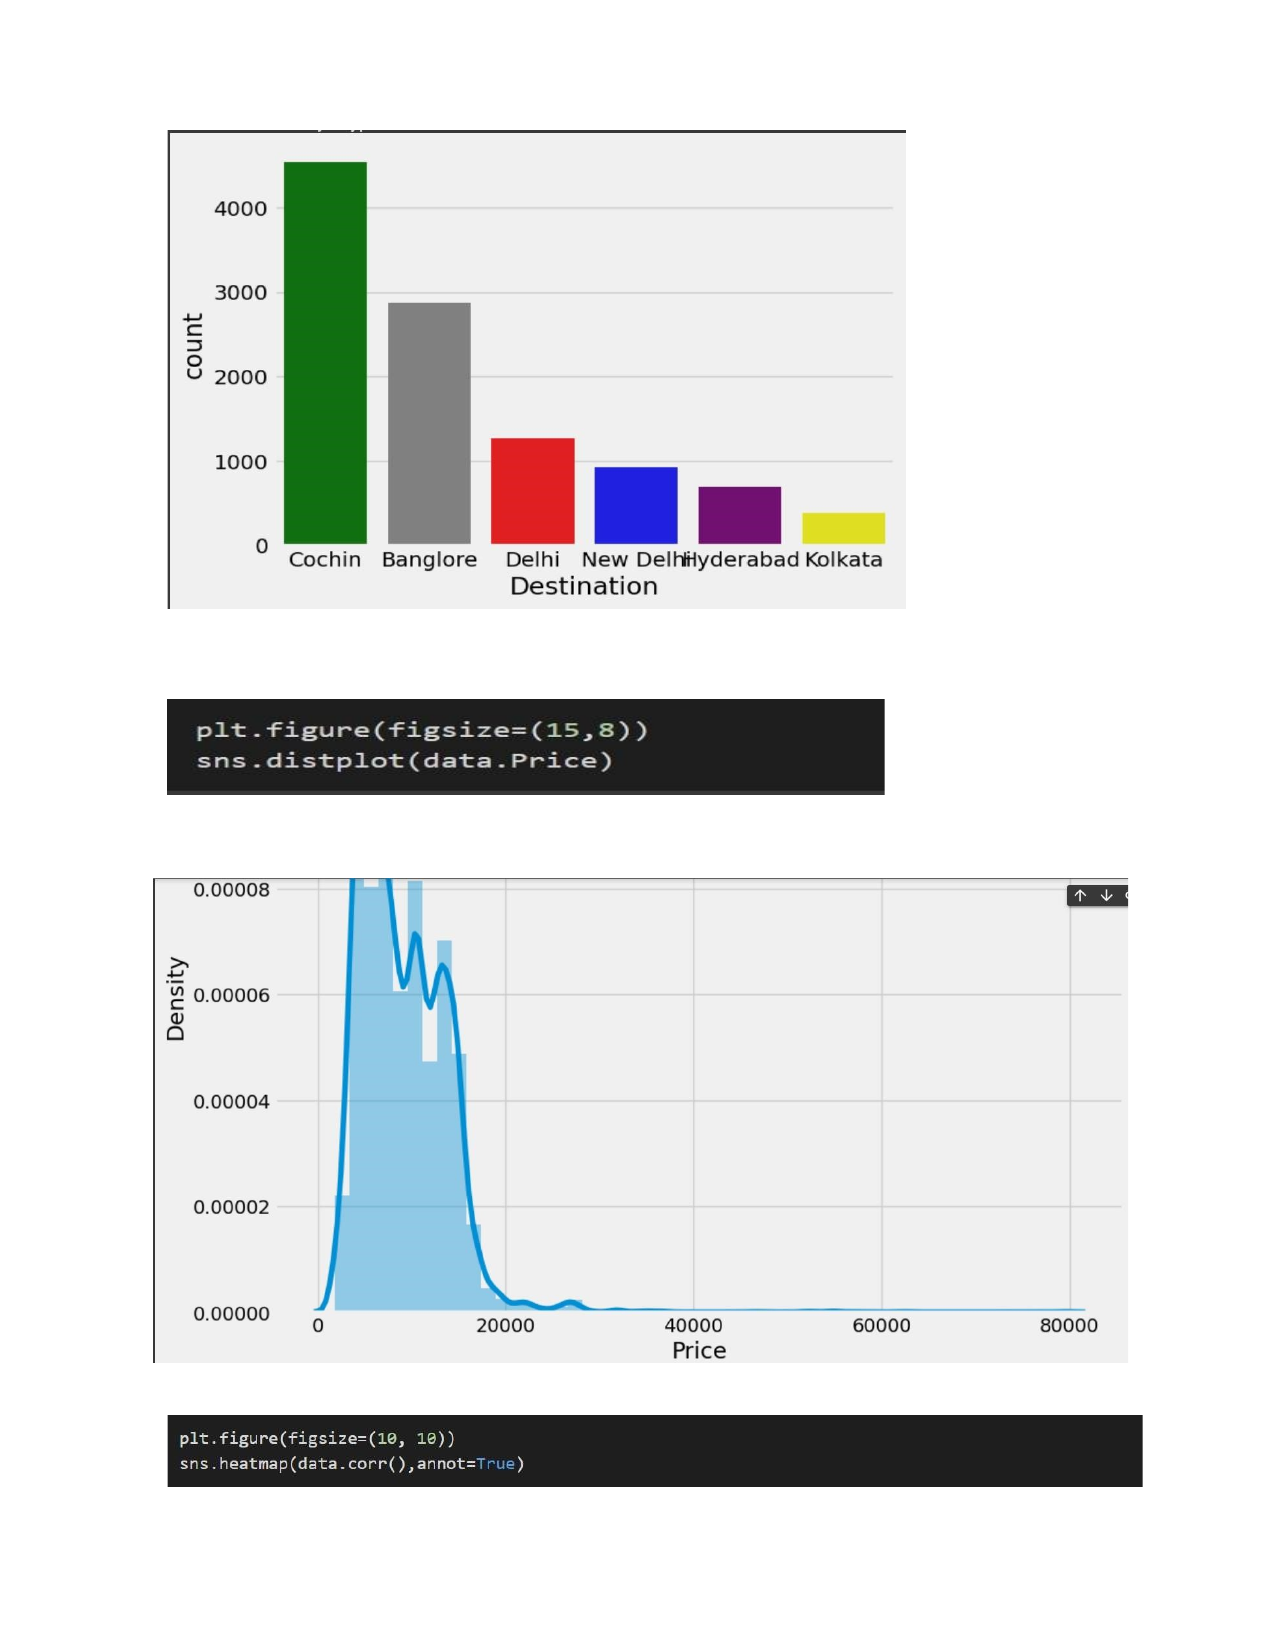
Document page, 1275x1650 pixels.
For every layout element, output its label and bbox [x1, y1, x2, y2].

picture [167, 699, 885, 795]
picture [167, 1415, 1143, 1487]
picture [167, 130, 906, 609]
picture [153, 878, 1129, 1363]
